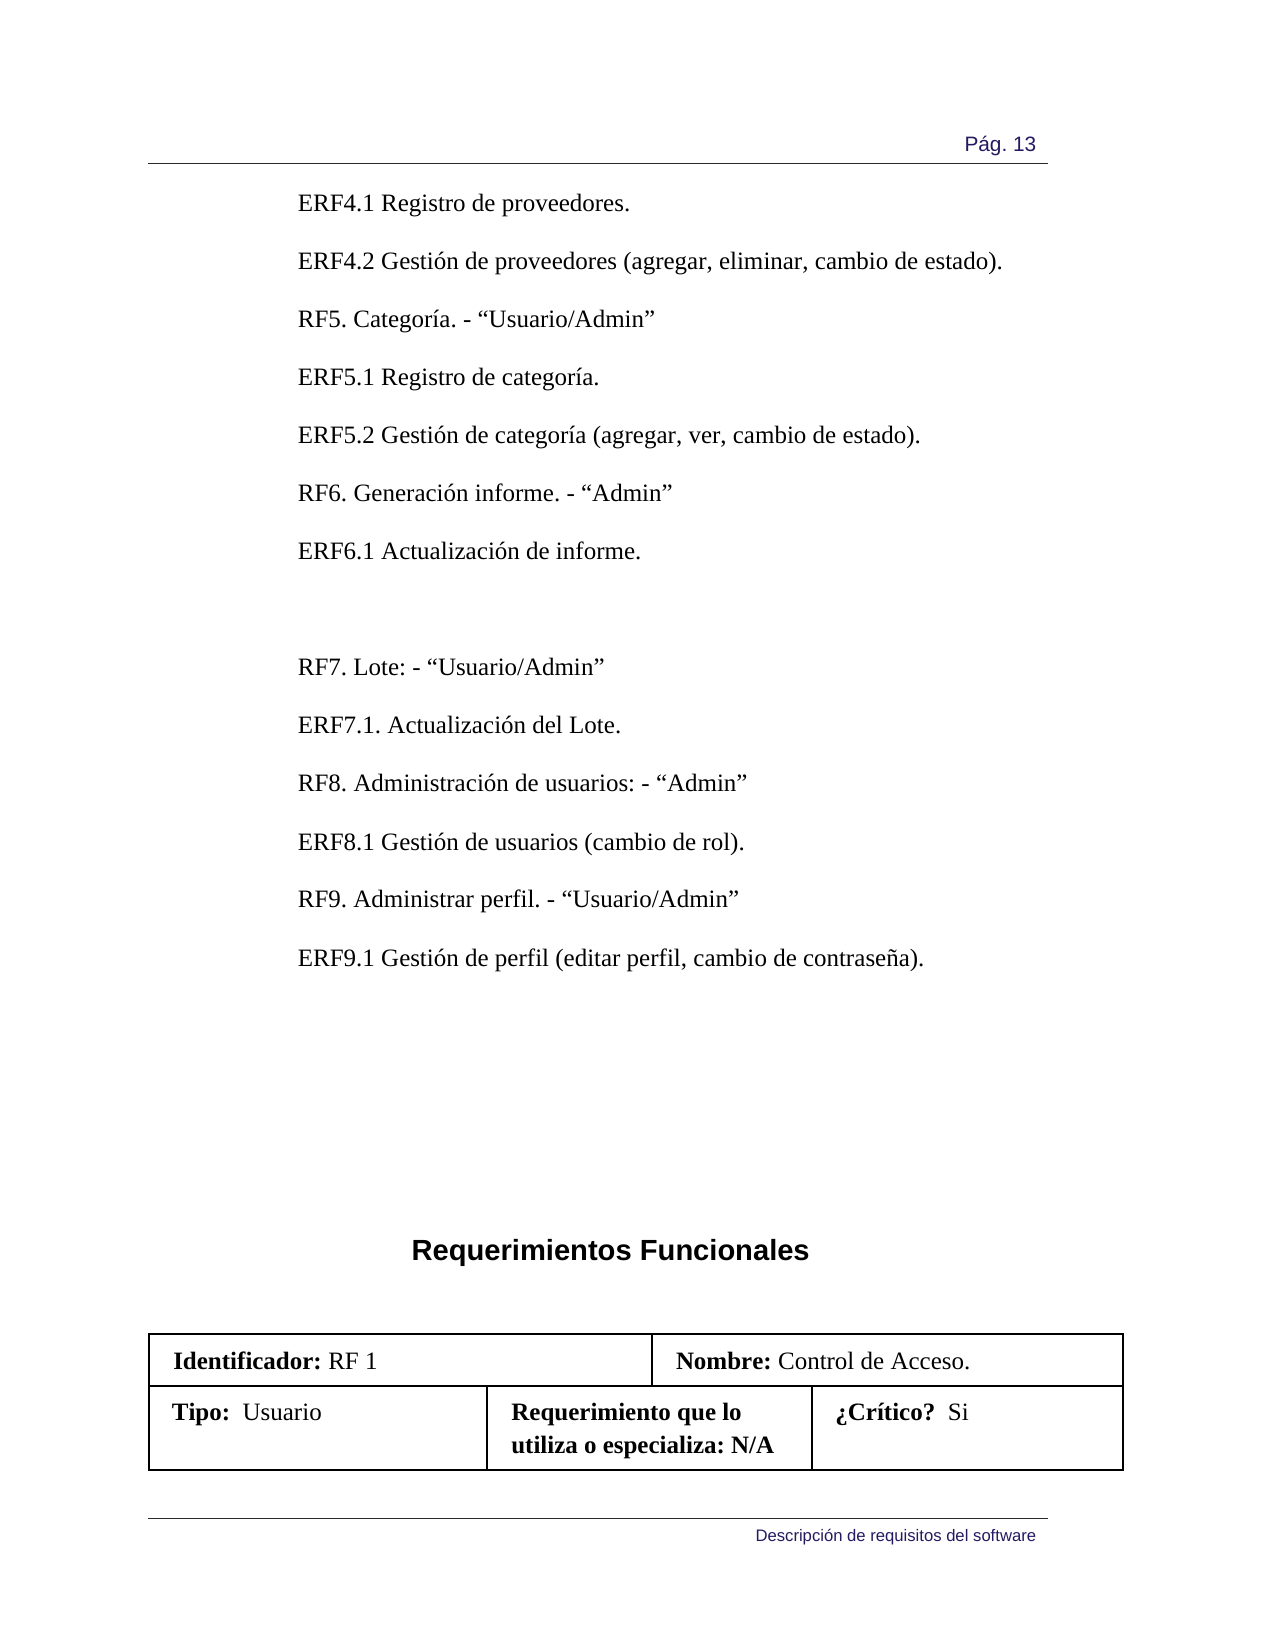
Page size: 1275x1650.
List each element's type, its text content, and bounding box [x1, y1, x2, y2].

text ERF5.2 Gestión de categoría (agregar, ver, cambio de estado). [298, 420, 1127, 449]
text ERF8.1 Gestión de usuarios (cambio de rol). [298, 827, 1127, 855]
table_header Identificador: RF 1 [150, 1335, 651, 1385]
text Requerimientos Funcionales [411, 1233, 1127, 1266]
table_cell Requerimiento que lo utiliza o especializa: N/A [488, 1387, 811, 1469]
table_header Nombre: Control de Acceso. [653, 1335, 1122, 1385]
text ERF5.1 Registro de categoría. [298, 362, 1127, 391]
text ERF4.2 Gestión de proveedores (agregar, eliminar, cambio de estado). [223, 246, 1127, 275]
text RF8. Administración de usuarios: - “Admin” [298, 768, 1127, 797]
text RF7. Lote: - “Usuario/Admin” [298, 652, 1127, 681]
text ERF7.1. Actualización del Lote. [298, 711, 1127, 739]
table_cell Tipo: Usuario [150, 1387, 486, 1469]
text RF9. Administrar perfil. - “Usuario/Admin” [298, 884, 1127, 913]
text RF5. Categoría. - “Usuario/Admin” [298, 304, 1127, 333]
text RF6. Generación informe. - “Admin” [223, 478, 1127, 507]
text ERF9.1 Gestión de perfil (editar perfil, cambio de contraseña). [298, 943, 1127, 971]
table_cell ¿Crítico? Si [813, 1387, 1122, 1469]
text ERF6.1 Actualización de informe. [223, 536, 1127, 565]
text ERF4.1 Registro de proveedores. [223, 188, 1127, 217]
